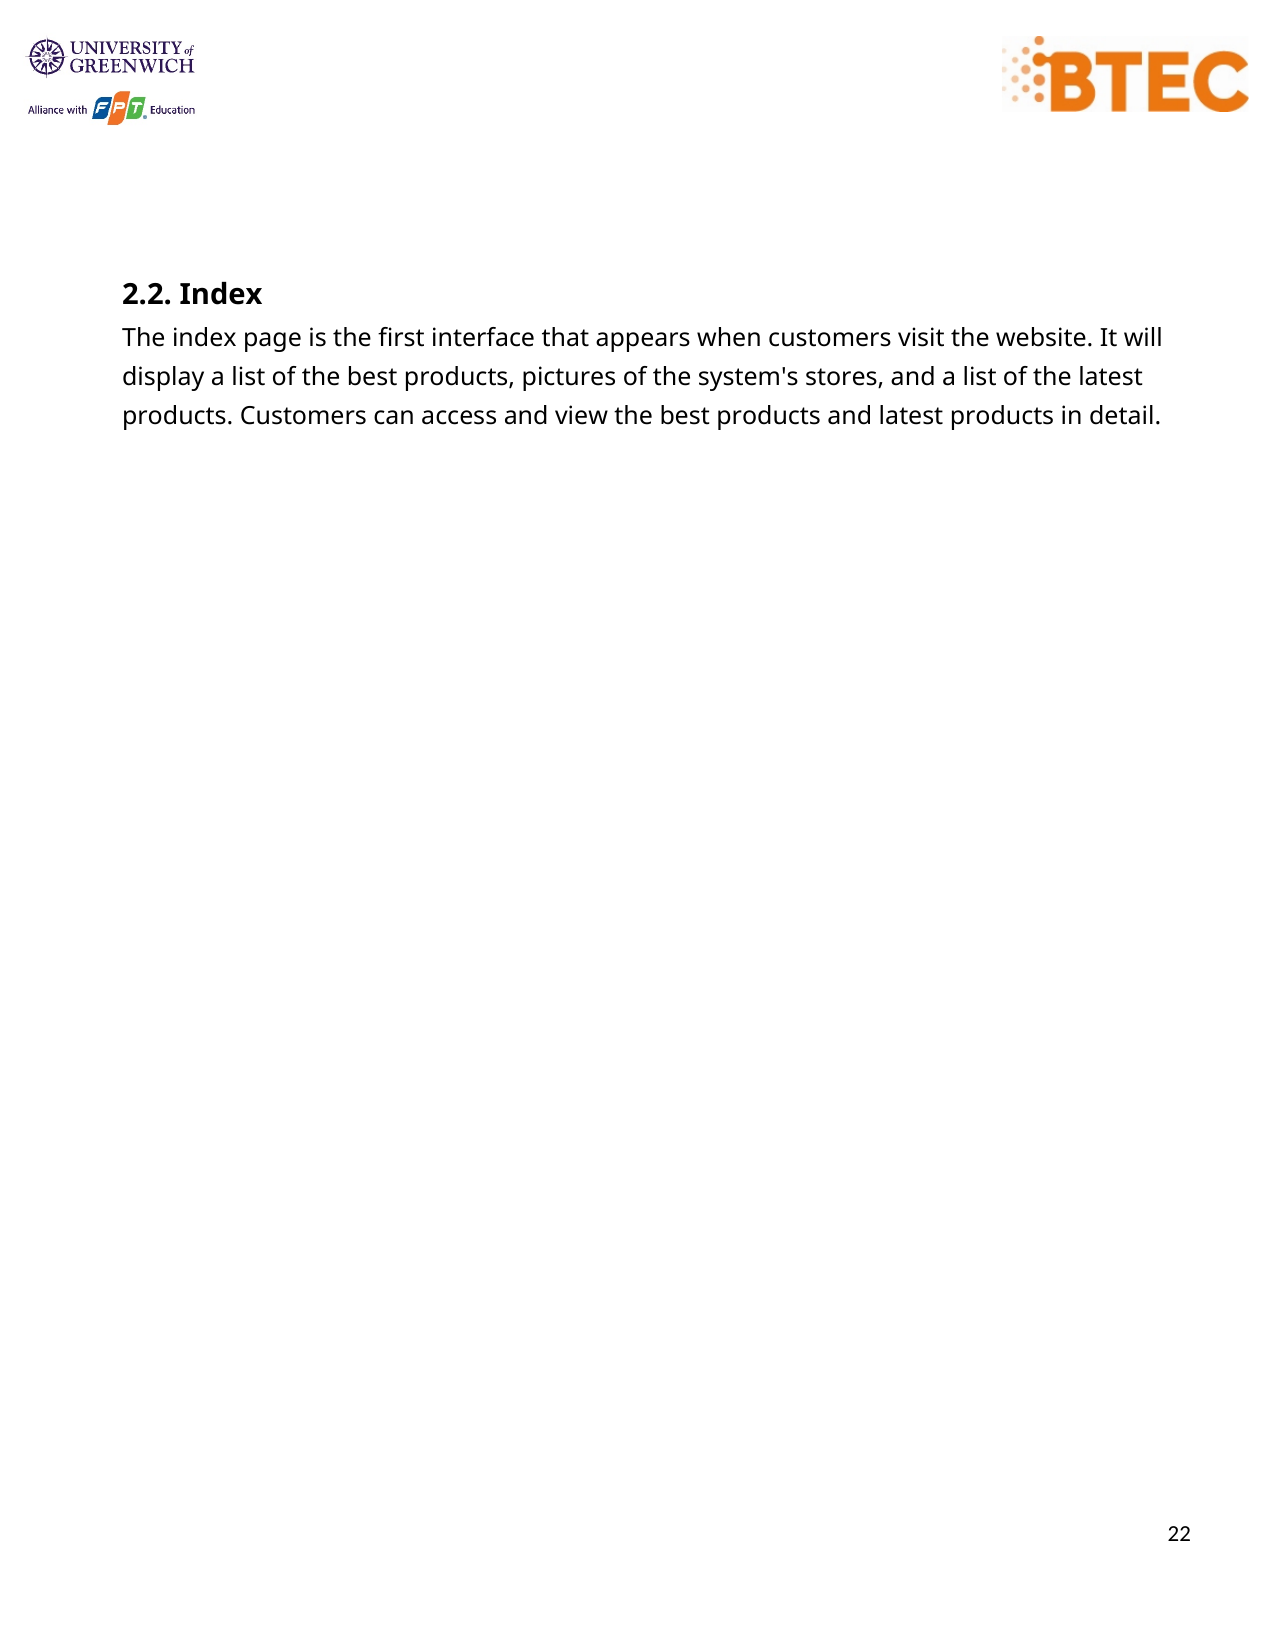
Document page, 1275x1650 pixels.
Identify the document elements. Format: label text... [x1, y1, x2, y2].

picture [1001, 36, 1249, 112]
text The index page is the first interface that appears when customers visit the website. It will display a list of the best products, pictures of the system's stores, and a list of the latest products. Customers can access and view the best products and latest products in detail. [122, 319, 1191, 432]
picture [14, 25, 207, 136]
subtitle 2.2. Index [122, 273, 1191, 313]
